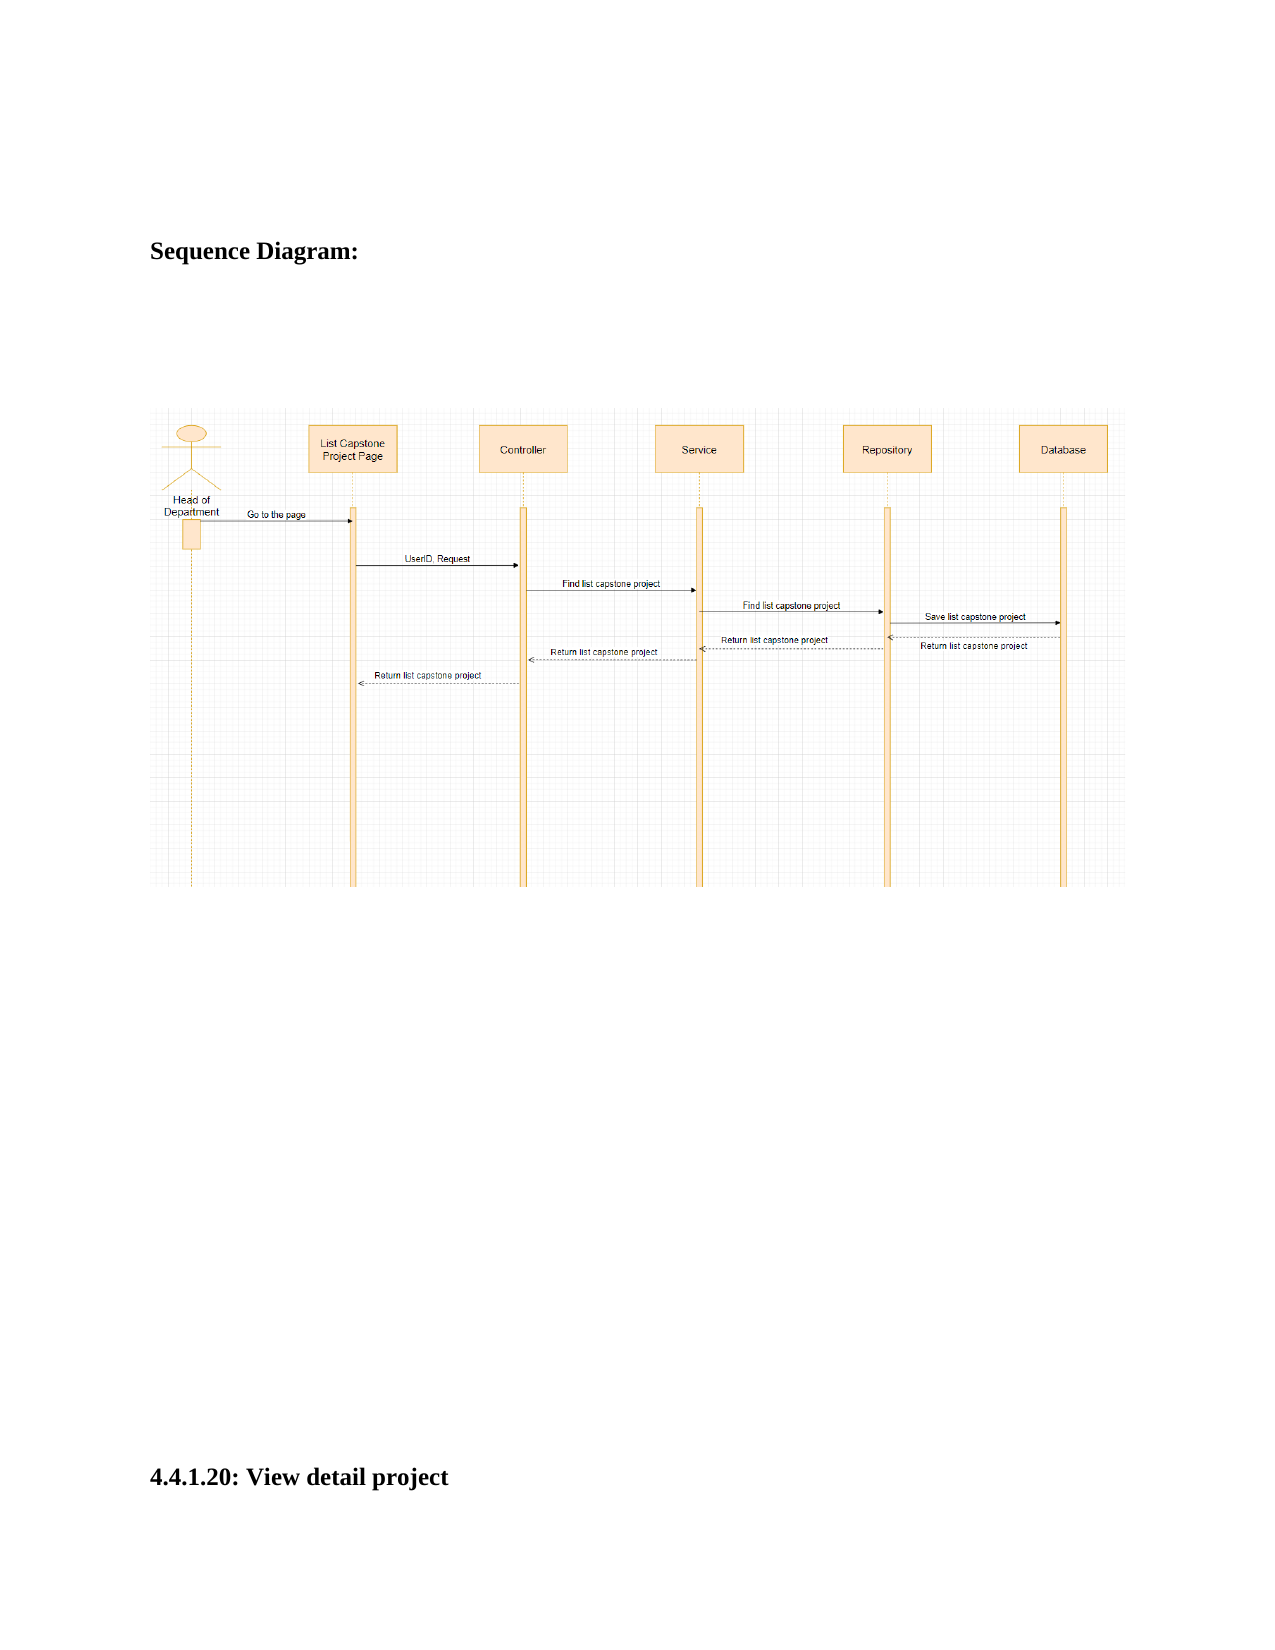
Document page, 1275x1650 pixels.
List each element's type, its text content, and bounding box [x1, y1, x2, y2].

text 4.4.1.20: View detail project [150, 1462, 1125, 1490]
text Sequence Diagram: [150, 236, 1125, 265]
picture [150, 408, 1125, 887]
